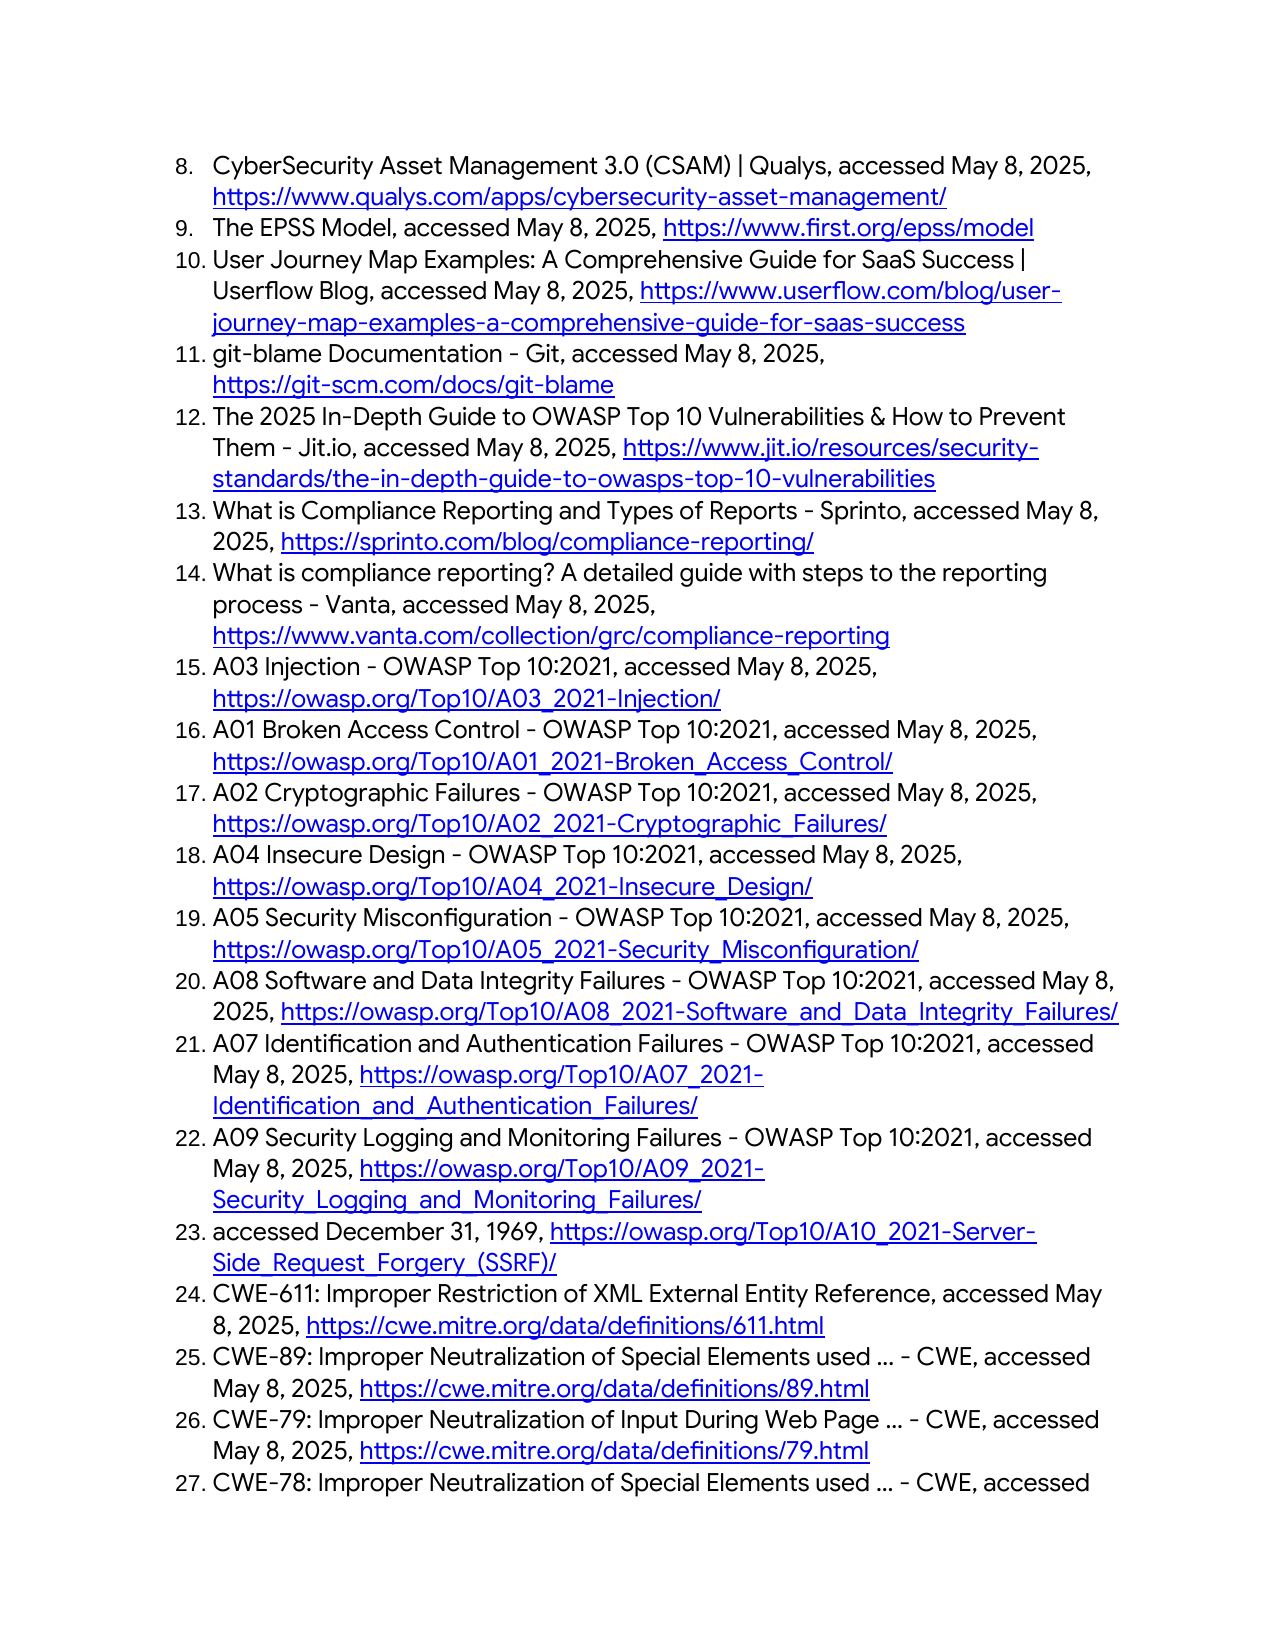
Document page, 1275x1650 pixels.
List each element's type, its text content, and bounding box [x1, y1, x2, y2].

list A09 Security Logging and Monitoring Failures - OWASP Top 10:2021, accessed May 8, 2025, https://owasp.org/Top10/A09_2021-Security_Logging_and_Monitoring_Failures/ [175, 1122, 1125, 1216]
list The EPSS Model, accessed May 8, 2025, https://www.first.org/epss/model [175, 213, 1125, 244]
list CWE-79: Improper Neutralization of Input During Web Page ... - CWE, accessed May 8, 2025, https://cwe.mitre.org/data/definitions/79.html [175, 1404, 1125, 1467]
list CWE-611: Improper Restriction of XML External Entity Reference, accessed May 8, 2025, https://cwe.mitre.org/data/definitions/611.html [175, 1279, 1125, 1341]
list A08 Software and Data Integrity Failures - OWASP Top 10:2021, accessed May 8, 2025, https://owasp.org/Top10/A08_2021-Software_and_Data_Integrity_Failures/ [175, 965, 1125, 1028]
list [175, 1467, 1125, 1498]
list A07 Identification and Authentication Failures - OWASP Top 10:2021, accessed May 8, 2025, https://owasp.org/Top10/A07_2021-Identification_and_Authentication_Failures/ [175, 1028, 1125, 1122]
list What is compliance reporting? A detailed guide with steps to the reporting process - Vanta, accessed May 8, 2025, https://www.vanta.com/collection/grc/compliance-reporting [175, 558, 1125, 652]
list A05 Security Misconfiguration - OWASP Top 10:2021, accessed May 8, 2025, https://owasp.org/Top10/A05_2021-Security_Misconfiguration/ [175, 902, 1125, 965]
list CWE-89: Improper Neutralization of Special Elements used ... - CWE, accessed May 8, 2025, https://cwe.mitre.org/data/definitions/89.html [175, 1341, 1125, 1404]
list git-blame Documentation - Git, accessed May 8, 2025, https://git-scm.com/docs/git-blame [175, 338, 1125, 401]
list accessed December 31, 1969, https://owasp.org/Top10/A10_2021-Server-Side_Request_Forgery_(SSRF)/ [175, 1216, 1125, 1279]
list The 2025 In-Depth Guide to OWASP Top 10 Vulnerabilities & How to Prevent Them - Jit.io, accessed May 8, 2025, https://www.jit.io/resources/security-standards/the-in-depth-guide-to-owasps-top-10-vulnerabilities [175, 401, 1125, 495]
list A04 Insecure Design - OWASP Top 10:2021, accessed May 8, 2025, https://owasp.org/Top10/A04_2021-Insecure_Design/ [175, 840, 1125, 902]
list CyberSecurity Asset Management 3.0 (CSAM) | Qualys, accessed May 8, 2025, https://www.qualys.com/apps/cybersecurity-asset-management/ [175, 150, 1125, 213]
list User Journey Map Examples: A Comprehensive Guide for SaaS Success | Userflow Blog, accessed May 8, 2025, https://www.userflow.com/blog/user-journey-map-examples-a-comprehensive-guide-for-saas-success [175, 244, 1125, 338]
list What is Compliance Reporting and Types of Reports - Sprinto, accessed May 8, 2025, https://sprinto.com/blog/compliance-reporting/ [175, 495, 1125, 558]
list A02 Cryptographic Failures - OWASP Top 10:2021, accessed May 8, 2025, https://owasp.org/Top10/A02_2021-Cryptographic_Failures/ [175, 777, 1125, 840]
list A01 Broken Access Control - OWASP Top 10:2021, accessed May 8, 2025, https://owasp.org/Top10/A01_2021-Broken_Access_Control/ [175, 714, 1125, 777]
list A03 Injection - OWASP Top 10:2021, accessed May 8, 2025, https://owasp.org/Top10/A03_2021-Injection/ [175, 652, 1125, 714]
